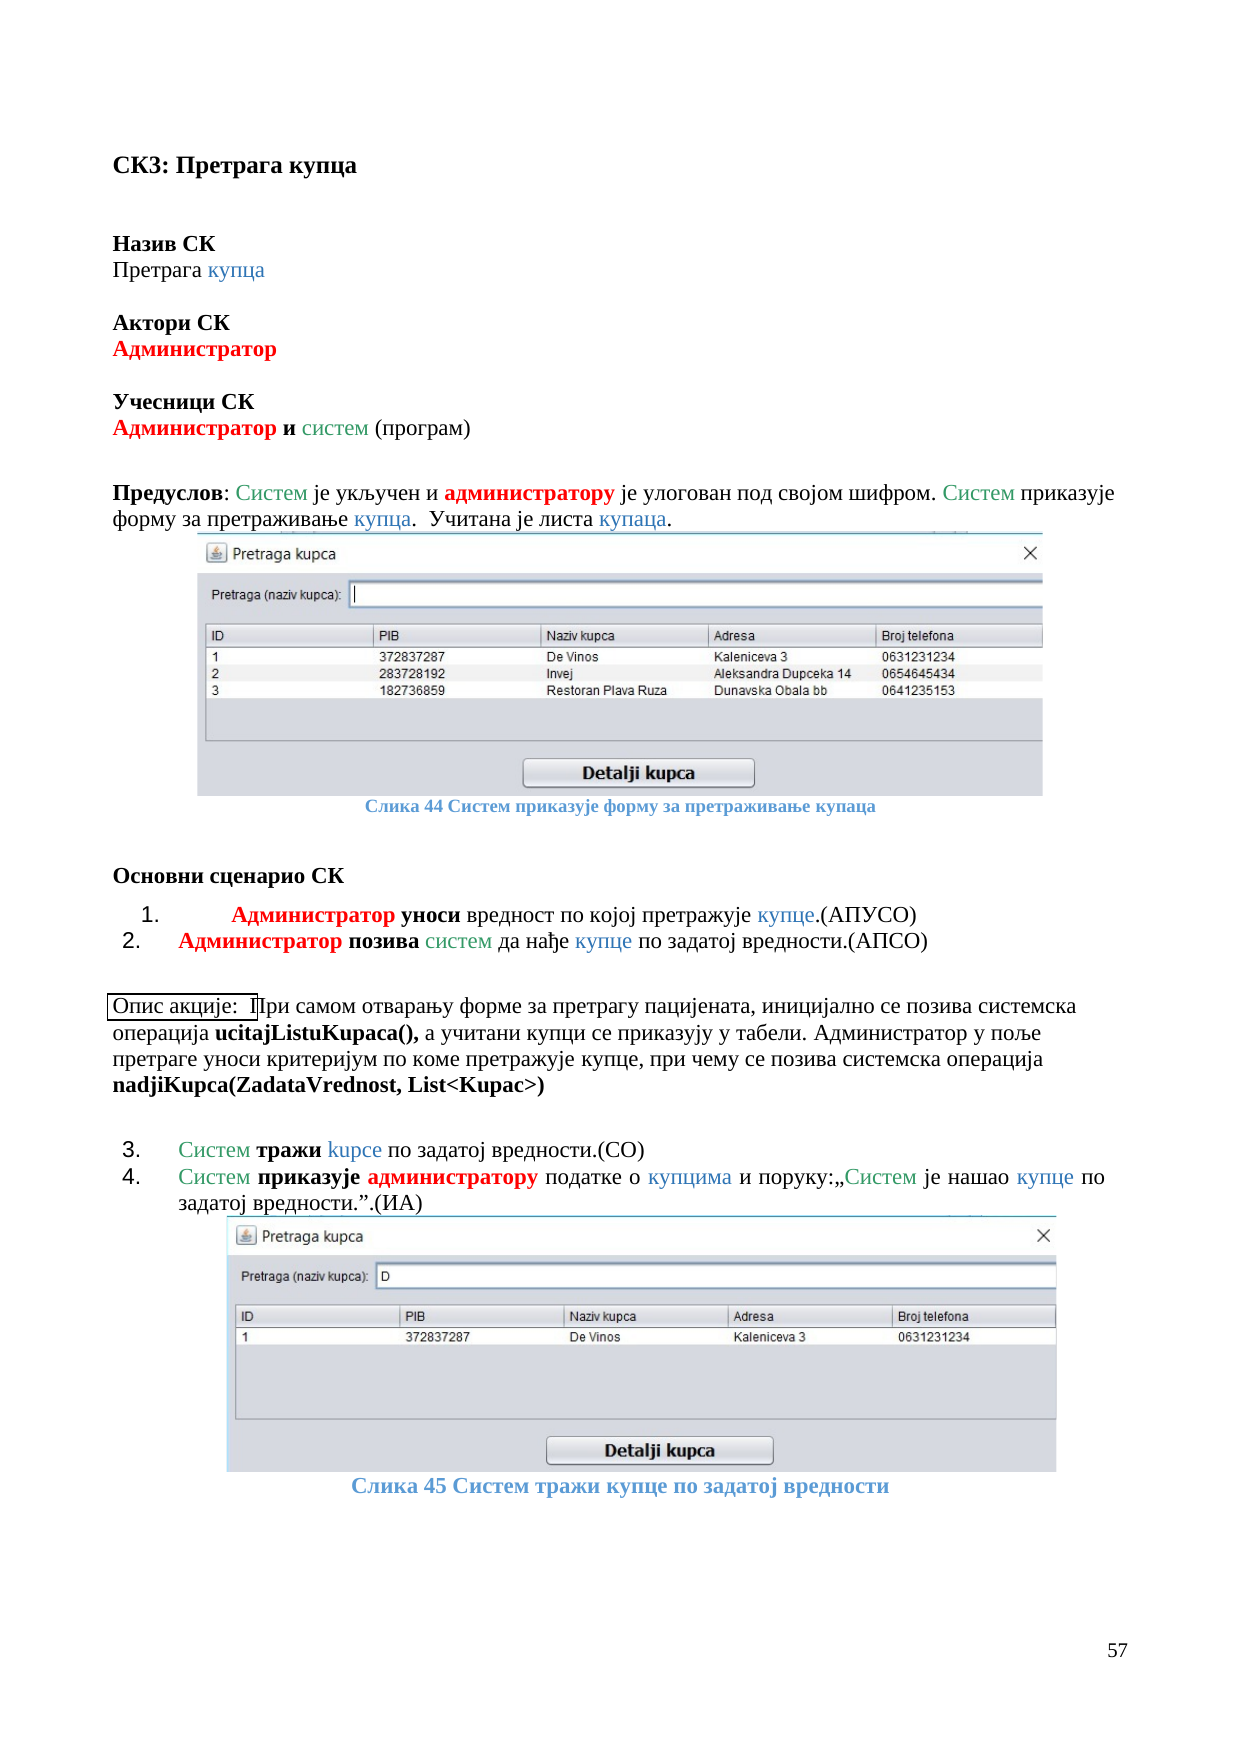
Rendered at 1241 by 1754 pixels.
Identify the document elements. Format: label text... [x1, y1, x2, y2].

text Опис акције: При самом отварању форме за претрагу пацијената, иницијално се позива системска операција ucitajListuKupaca(), а учитани купци се приказују у табели. Администратор у поље претраге уноси критеријум по коме претражује купце, при чему се позива системска операција nadjiKupca(ZadataVrednost, List<Kupac>) [112, 992, 1128, 1098]
text Назив СК [112, 230, 1128, 257]
picture [226, 1215, 1057, 1472]
list Администратор уноси вредност по којој претражује купце.(АПУСО) [141, 901, 1128, 927]
text Учесници СК [112, 388, 1128, 414]
list Систем тражи kupce по задатој вредности.(СО) [122, 1136, 1128, 1163]
list Администратор позива систем да нађе купце по задатој вредности.(АПСО) [122, 927, 1128, 953]
text СК3: Претрага купца [112, 150, 1128, 179]
list Систем приказује администратору податке о купцима и поруку:„Систем је нашао купце по задатој вредности.”.(ИА) [122, 1163, 1105, 1216]
text Актори СК [112, 309, 1128, 336]
text Слика 45 Систем тражи купце по задатој вредности [112, 1472, 1128, 1498]
text Слика 44 Систем приказује форму за претраживање купаца [112, 795, 1128, 817]
text Основни сценарио СК [112, 862, 1128, 888]
text Предуслов: Систем је укључен и администратору je улогован под својом шифром. Систем приказује форму за претраживање купца. Учитана је листа купаца. [112, 479, 1128, 532]
text Администратор [112, 336, 1128, 362]
text Претрага купца [112, 257, 1128, 283]
text Администратор и систем (програм) [112, 414, 1128, 440]
picture [197, 531, 1043, 796]
